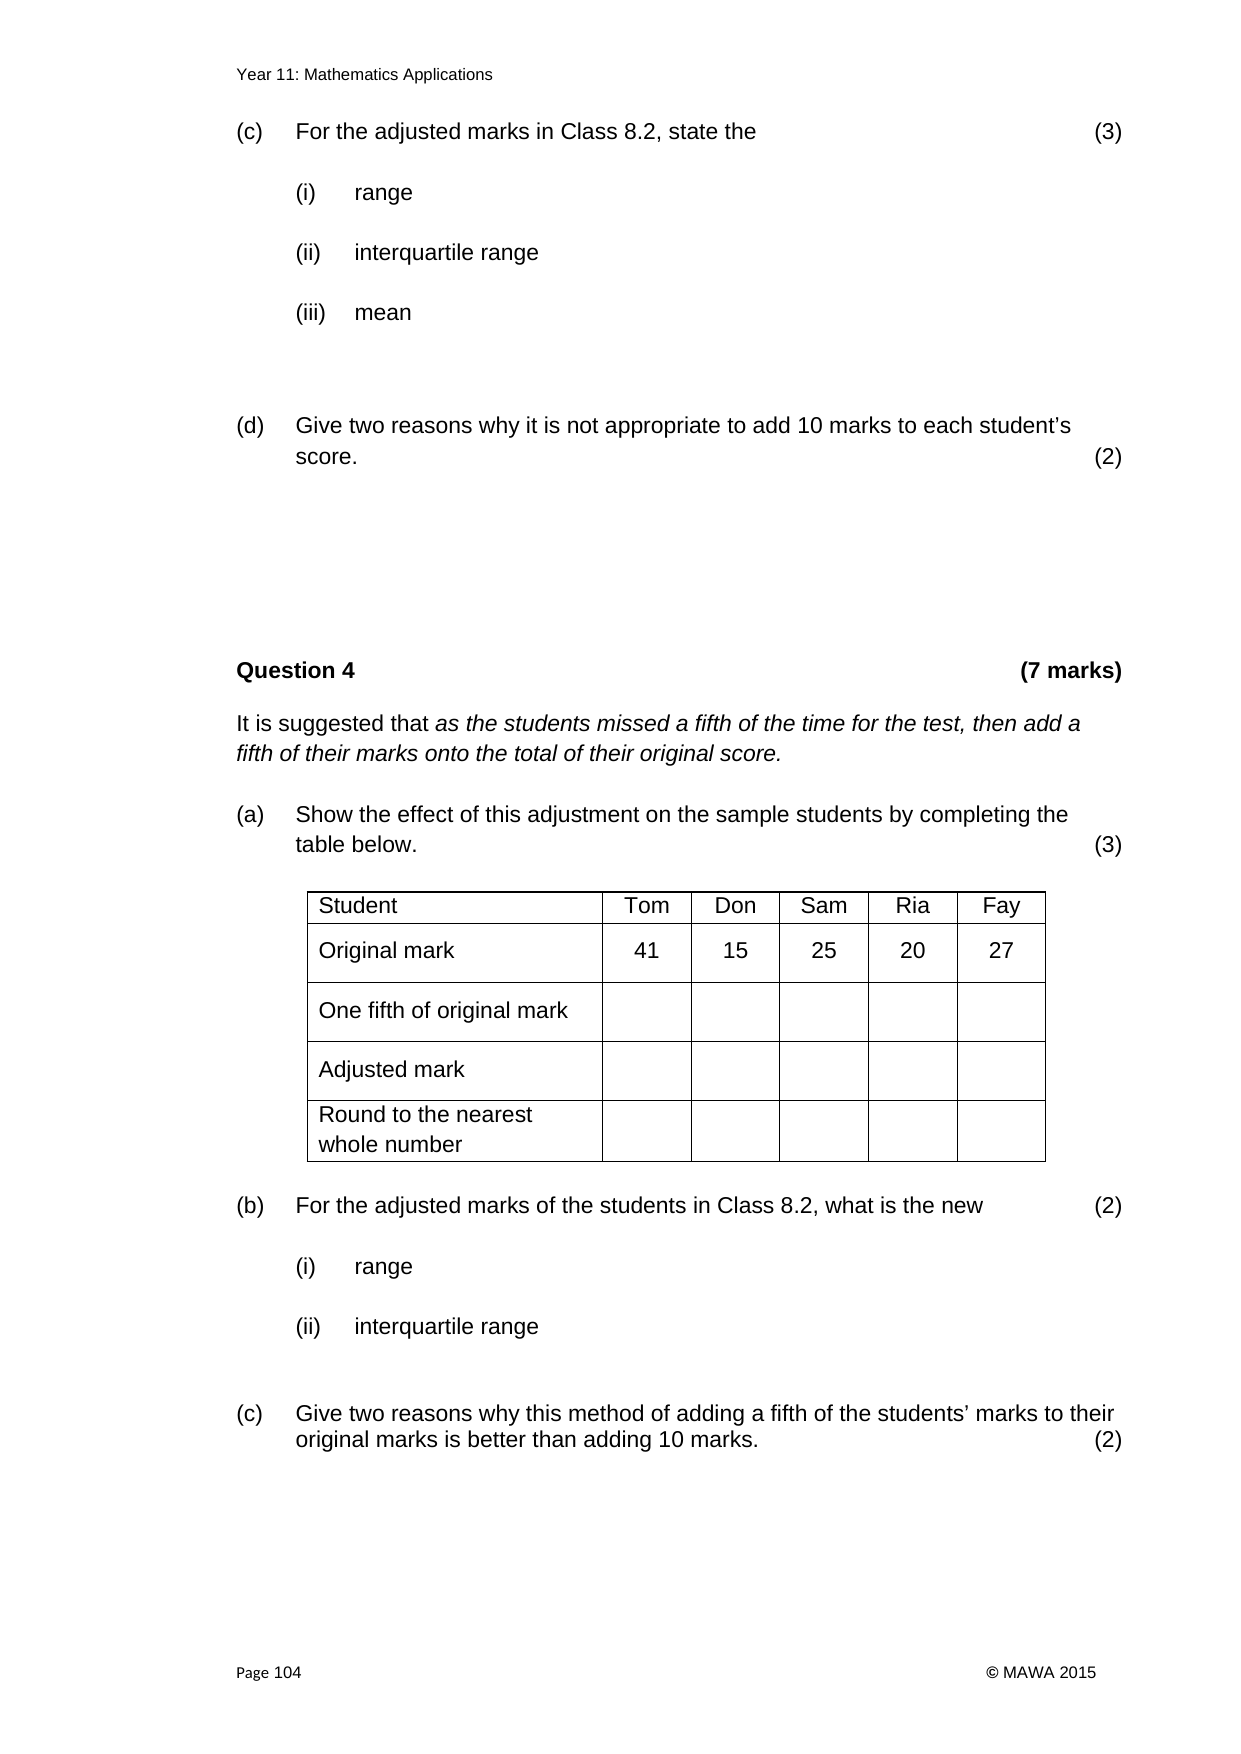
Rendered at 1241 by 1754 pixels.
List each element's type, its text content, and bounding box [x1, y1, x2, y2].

text (iii) mean [236, 299, 1122, 326]
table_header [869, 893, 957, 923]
text (c) For the adjusted marks in Class 8.2, state the (3) [236, 118, 1122, 144]
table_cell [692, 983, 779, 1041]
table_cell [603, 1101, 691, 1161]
text (ii) interquartile range [236, 1313, 1122, 1340]
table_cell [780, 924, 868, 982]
text (ii) interquartile range [236, 239, 1122, 265]
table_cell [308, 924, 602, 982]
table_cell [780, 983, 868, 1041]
text (b) For the adjusted marks of the students in Class 8.2, what is the new (2) [236, 1192, 1122, 1219]
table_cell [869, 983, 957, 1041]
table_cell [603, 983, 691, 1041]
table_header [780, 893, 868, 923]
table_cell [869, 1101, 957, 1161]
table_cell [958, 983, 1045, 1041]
text (d) Give two reasons why it is not appropriate to add 10 marks to each student’s score. (2) [236, 412, 1122, 469]
text (a) Show the effect of this adjustment on the sample students by completing the table below. (3) [236, 801, 1122, 857]
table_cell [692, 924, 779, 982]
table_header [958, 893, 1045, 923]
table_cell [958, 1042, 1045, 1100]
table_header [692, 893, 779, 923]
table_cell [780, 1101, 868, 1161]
text (c) Give two reasons why this method of adding a fifth of the students’ marks to their original marks is better than adding 10 marks. (2) [236, 1400, 1122, 1453]
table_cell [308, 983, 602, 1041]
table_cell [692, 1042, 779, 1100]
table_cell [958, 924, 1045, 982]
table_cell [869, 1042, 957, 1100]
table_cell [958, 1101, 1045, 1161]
text It is suggested that as the students missed a fifth of the time for the test, then add a fifth of their marks onto the total of their original score. [236, 710, 1122, 767]
text (i) range [236, 178, 1122, 205]
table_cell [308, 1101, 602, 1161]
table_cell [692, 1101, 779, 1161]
text (i) range [236, 1253, 1122, 1279]
text Question 4 (7 marks) [236, 657, 1122, 684]
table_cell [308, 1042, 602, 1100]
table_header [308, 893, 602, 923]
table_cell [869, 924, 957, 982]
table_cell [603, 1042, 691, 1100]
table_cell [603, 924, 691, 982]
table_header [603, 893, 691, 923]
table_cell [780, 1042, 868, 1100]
